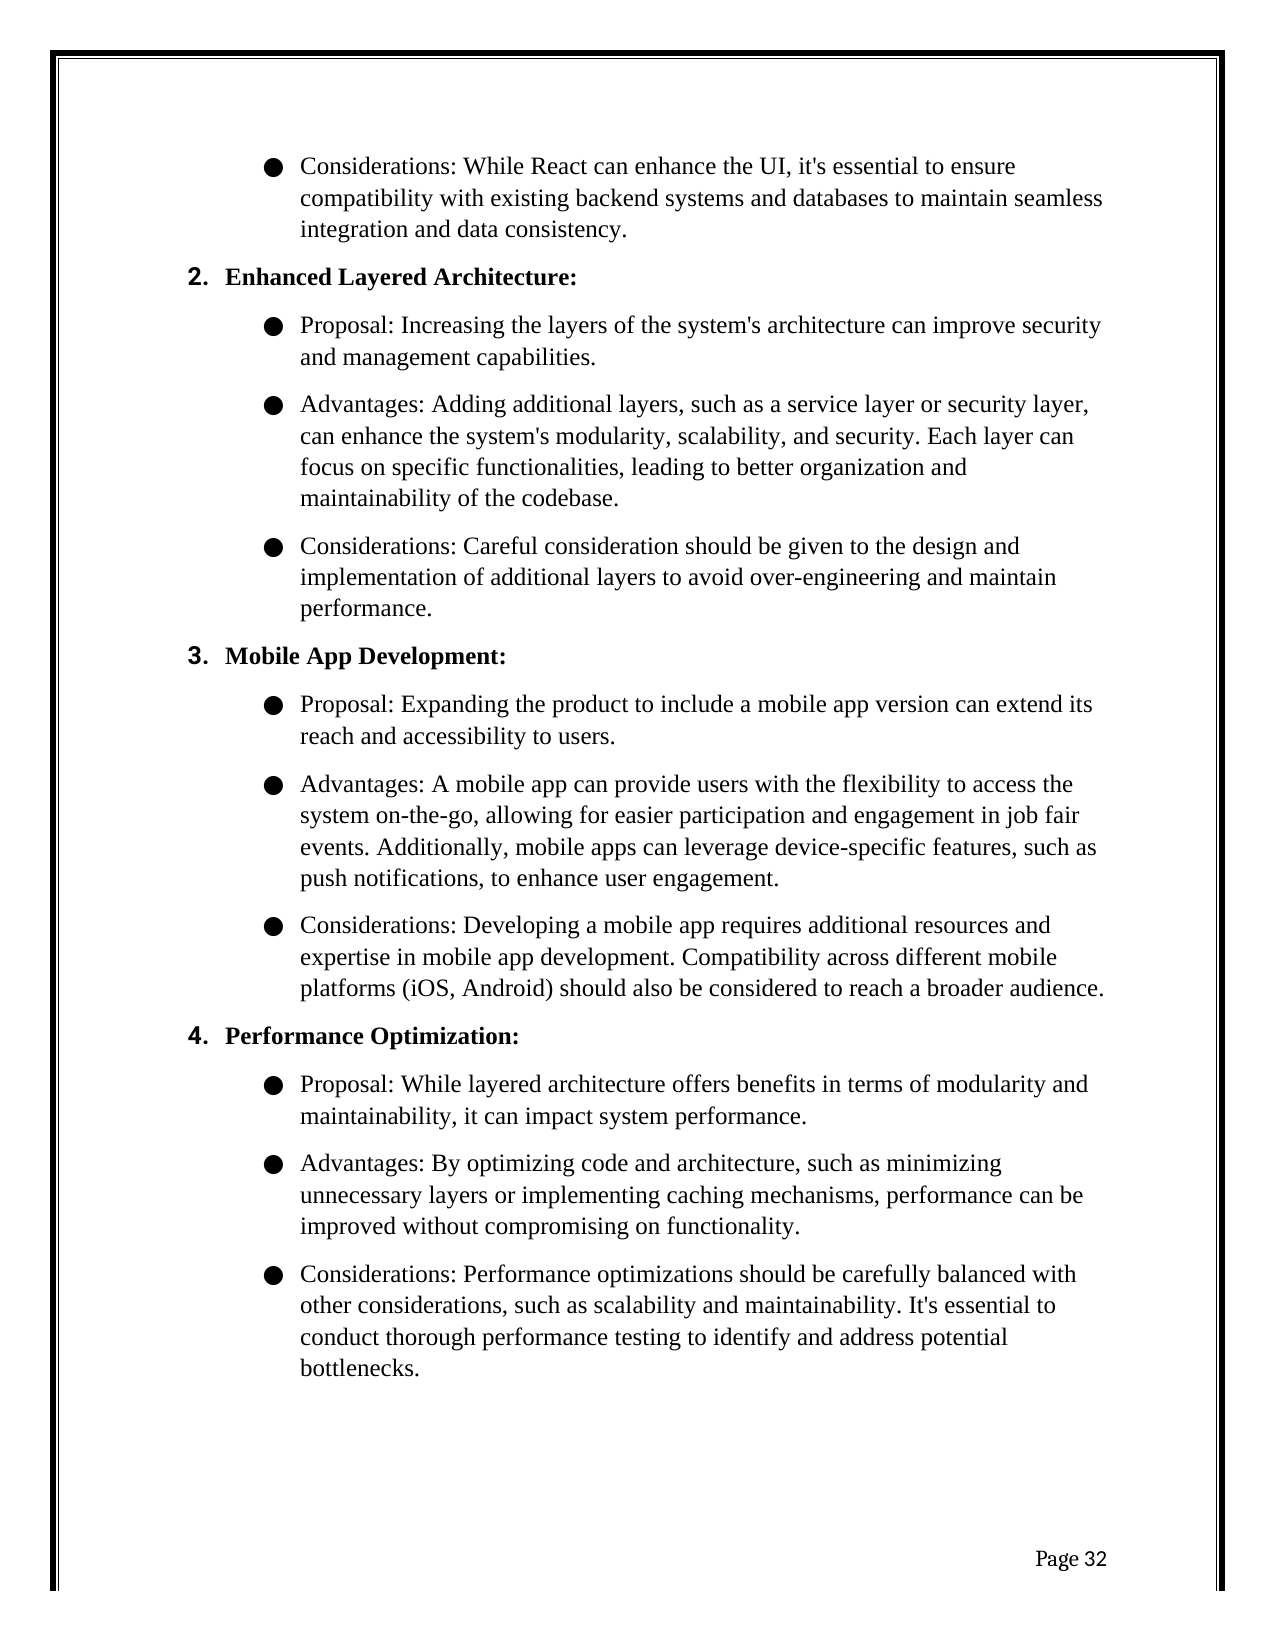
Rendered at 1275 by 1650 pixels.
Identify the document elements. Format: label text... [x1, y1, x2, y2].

list Advantages: A mobile app can provide users with the flexibility to access the system on-the-go, allowing for easier participation and engagement in job fair events. Additionally, mobile apps can leverage device-specific features, such as push notifications, to enhance user engagement. [262, 769, 1112, 891]
list Performance Optimization: [187, 1021, 1112, 1050]
list Advantages: Adding additional layers, such as a service layer or security layer, can enhance the system's modularity, scalability, and security. Each layer can focus on specific functionalities, leading to better organization and maintainability of the codebase. [262, 389, 1112, 512]
list Advantages: By optimizing code and architecture, such as minimizing unnecessary layers or implementing caching mechanisms, performance can be improved without compromising on functionality. [262, 1148, 1112, 1240]
list Considerations: Developing a mobile app requires additional resources and expertise in mobile app development. Compatibility across different mobile platforms (iOS, Android) should also be considered to reach a broader audience. [262, 910, 1112, 1002]
list Proposal: While layered architecture offers benefits in terms of modularity and maintainability, it can impact system performance. [262, 1069, 1112, 1129]
list Proposal: Increasing the layers of the system's architecture can improve security and management capabilities. [262, 310, 1112, 370]
list Considerations: While React can enhance the UI, it's essential to ensure compatibility with existing backend systems and databases to maintain seamless integration and data consistency. [262, 151, 1112, 243]
list Enhanced Layered Architecture: [187, 262, 1112, 291]
list Considerations: Performance optimizations should be carefully balanced with other considerations, such as scalability and maintainability. It's essential to conduct thorough performance testing to identify and address potential bottlenecks. [262, 1259, 1112, 1381]
list Mobile App Development: [187, 641, 1112, 671]
list Considerations: Careful consideration should be given to the design and implementation of additional layers to avoid over-engineering and maintain performance. [262, 531, 1112, 622]
list Proposal: Expanding the product to include a mobile app version can extend its reach and accessibility to users. [262, 689, 1112, 750]
